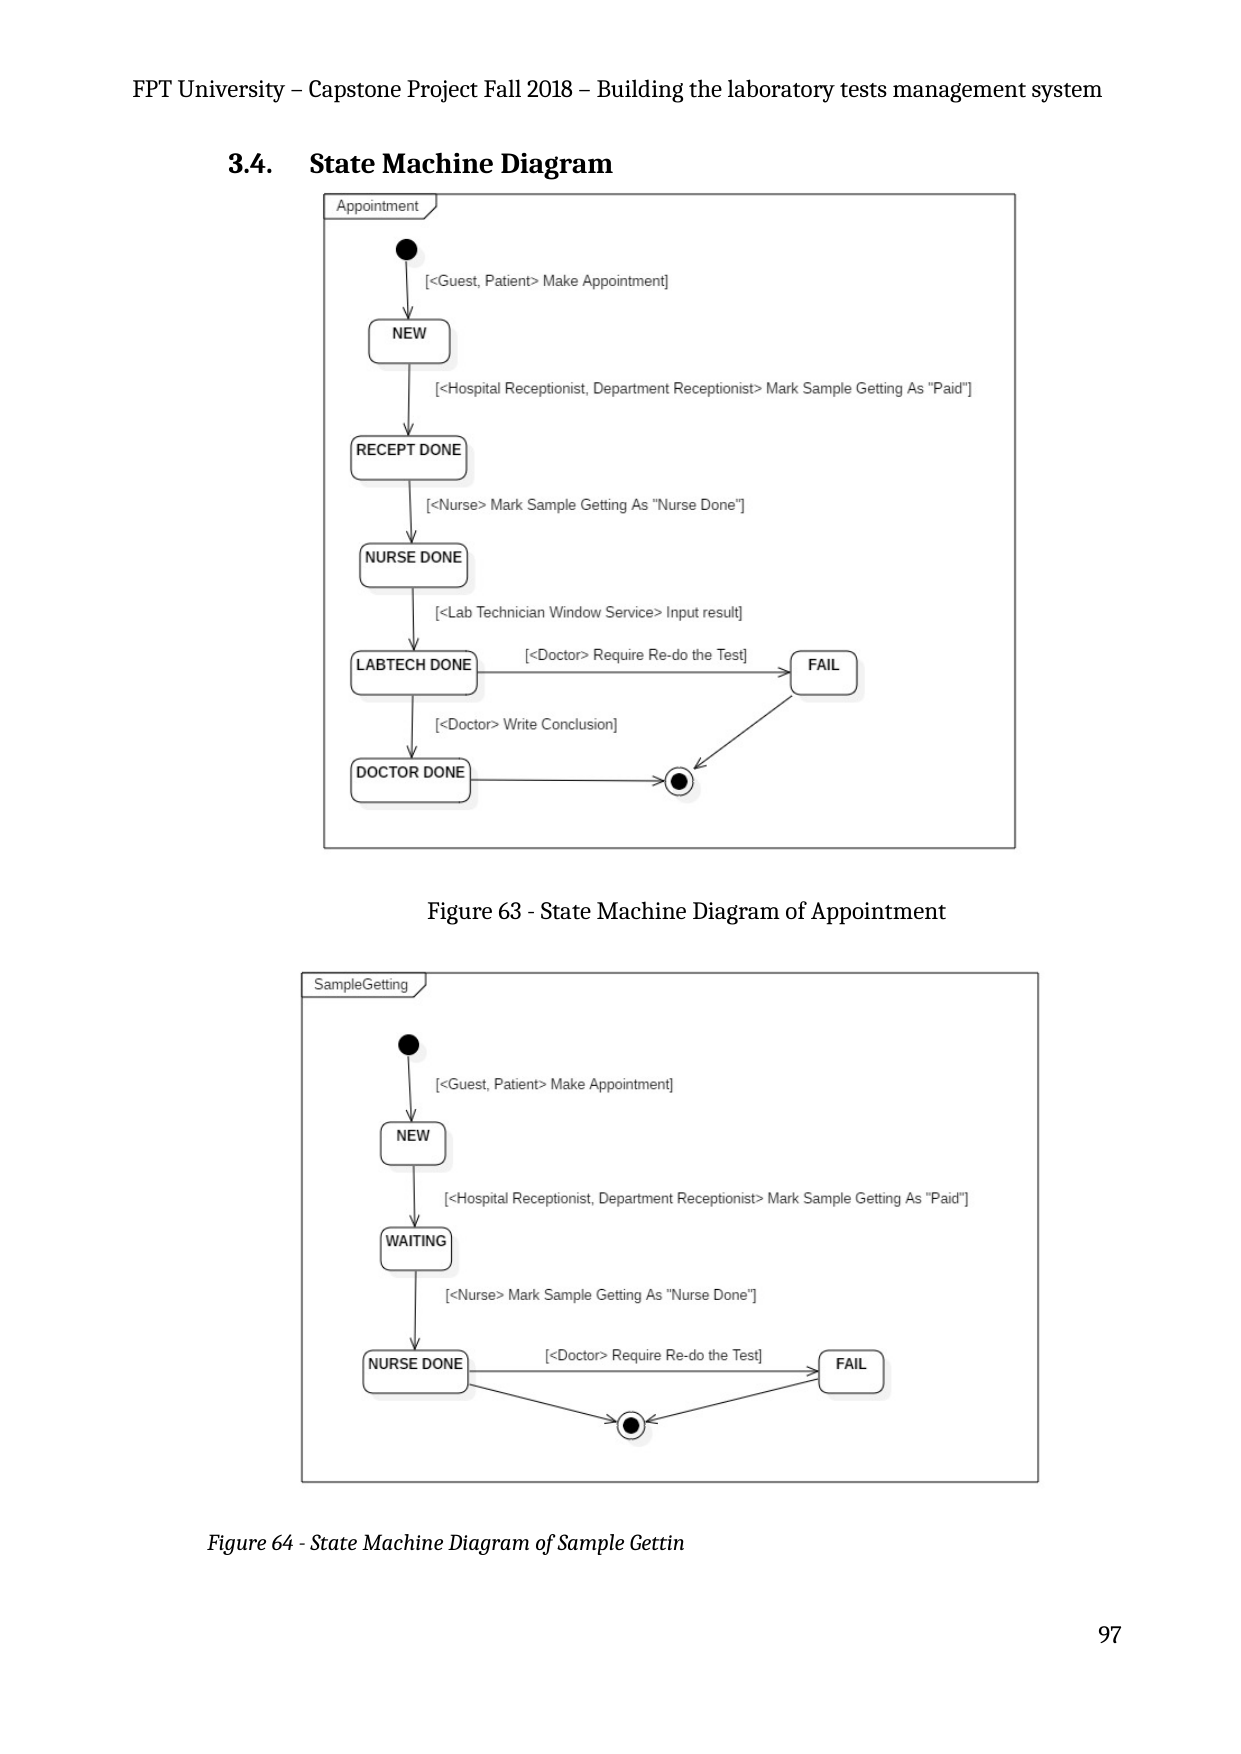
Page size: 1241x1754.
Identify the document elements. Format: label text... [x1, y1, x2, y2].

text Figure 63 - State Machine Diagram of Appointment [251, 897, 1122, 926]
picture [291, 963, 1082, 1526]
picture [313, 183, 1060, 893]
subtitle State Machine Diagram [273, 147, 1122, 181]
text Figure 64 - State Machine Diagram of Sample Gettin [207, 1530, 1122, 1556]
